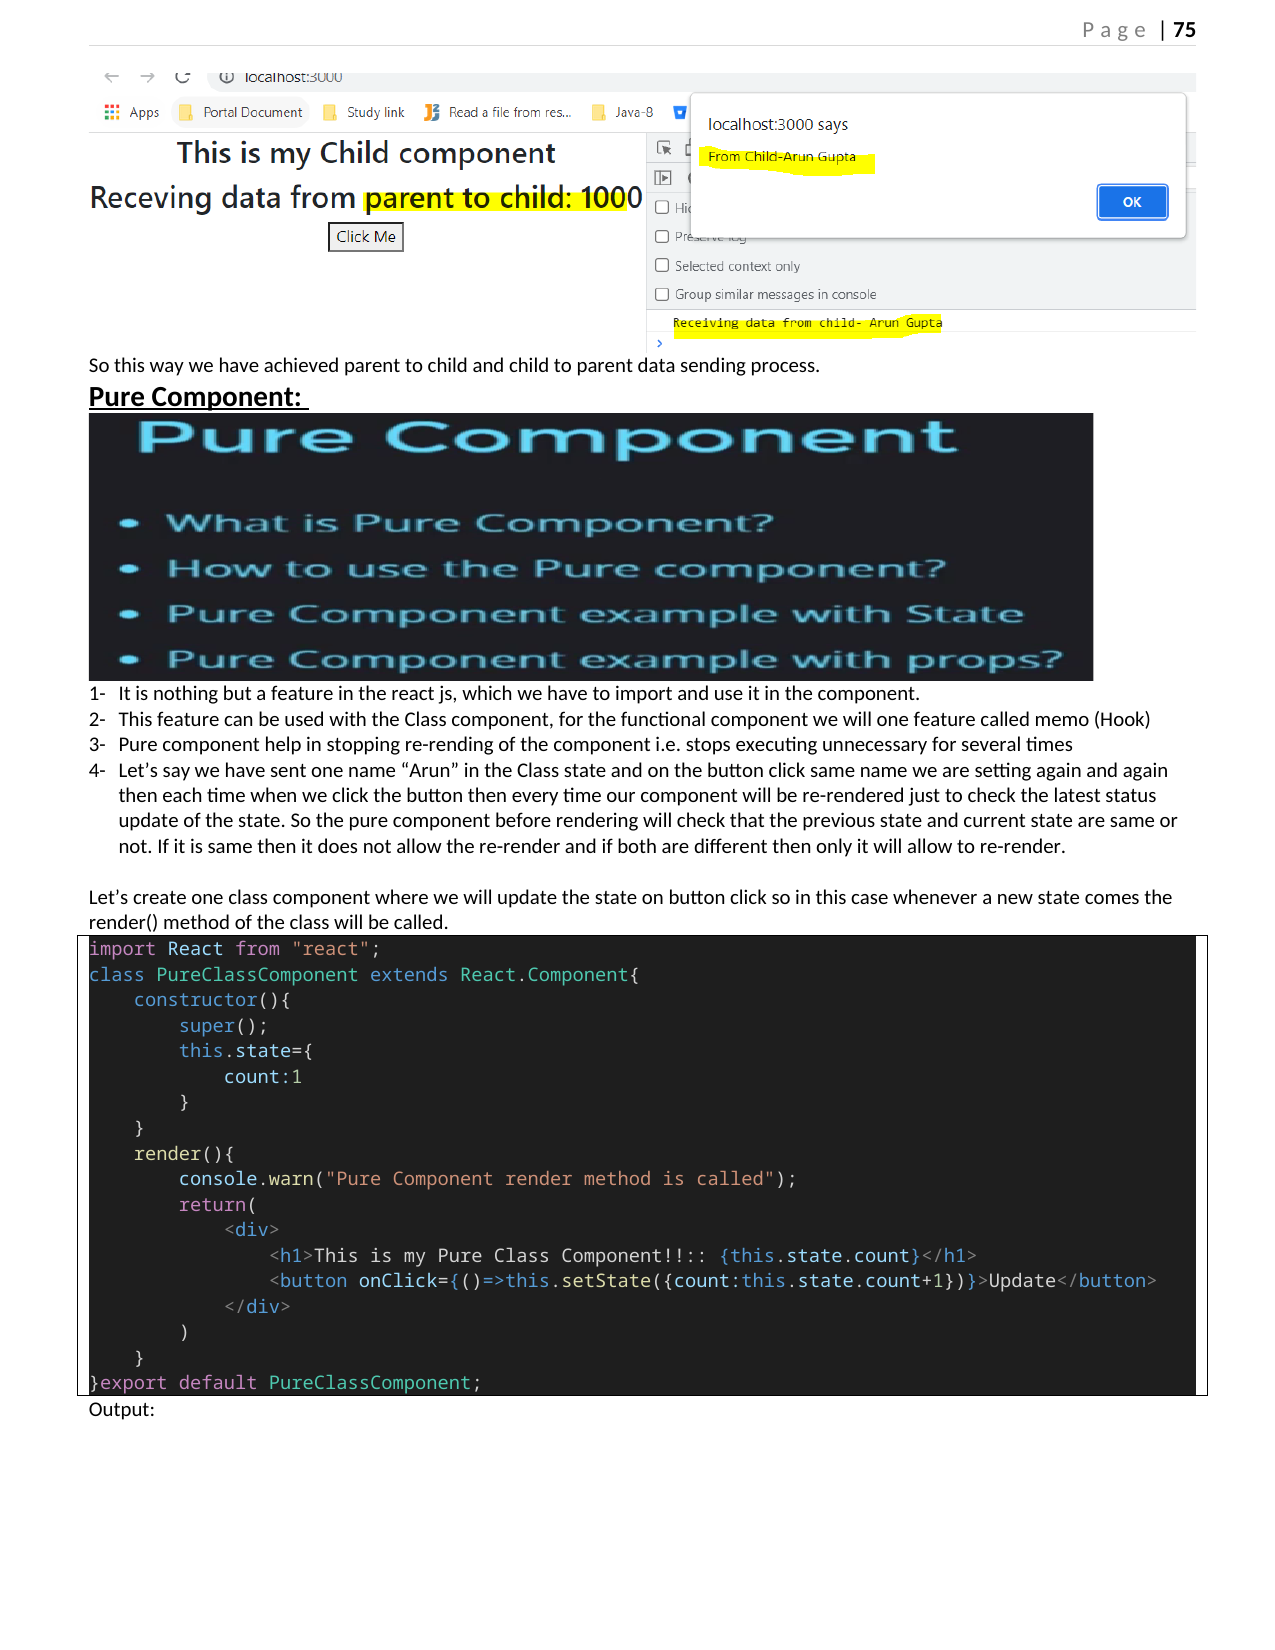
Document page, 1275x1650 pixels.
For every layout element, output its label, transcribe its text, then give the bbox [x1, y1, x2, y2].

text Output: [89, 1396, 1196, 1422]
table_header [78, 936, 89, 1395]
picture [88, 73, 1197, 353]
list It is nothing but a feature in the react js, which we have to import and use it in the component. [89, 681, 1196, 706]
text Let’s create one class component where we will update the state on button click so in this case whenever a new state comes the render() method of the class will be called. [89, 884, 1196, 935]
list Let’s say we have sent one name “Arun” in the Class state and on the button click same name we are setting again and again then each time when we click the button then every time our component will be re-rendered just to check the latest status update of the state. So the pure component before rendering will check that the previous state and current state are same or not. If it is same then it does not allow the re-render and if both are different then only it will allow to re-render. [89, 757, 1196, 858]
list Pure component help in stopping re-rending of the component i.e. stops executing unnecessary for several times [89, 731, 1196, 757]
picture [88, 413, 1094, 681]
text So this way we have achieved parent to child and child to parent data sending process. [89, 353, 1196, 378]
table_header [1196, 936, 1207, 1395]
list This feature can be used with the Class component, for the functional component we will one feature called memo (Hook) [89, 706, 1196, 731]
text Pure Component: [89, 378, 1196, 413]
